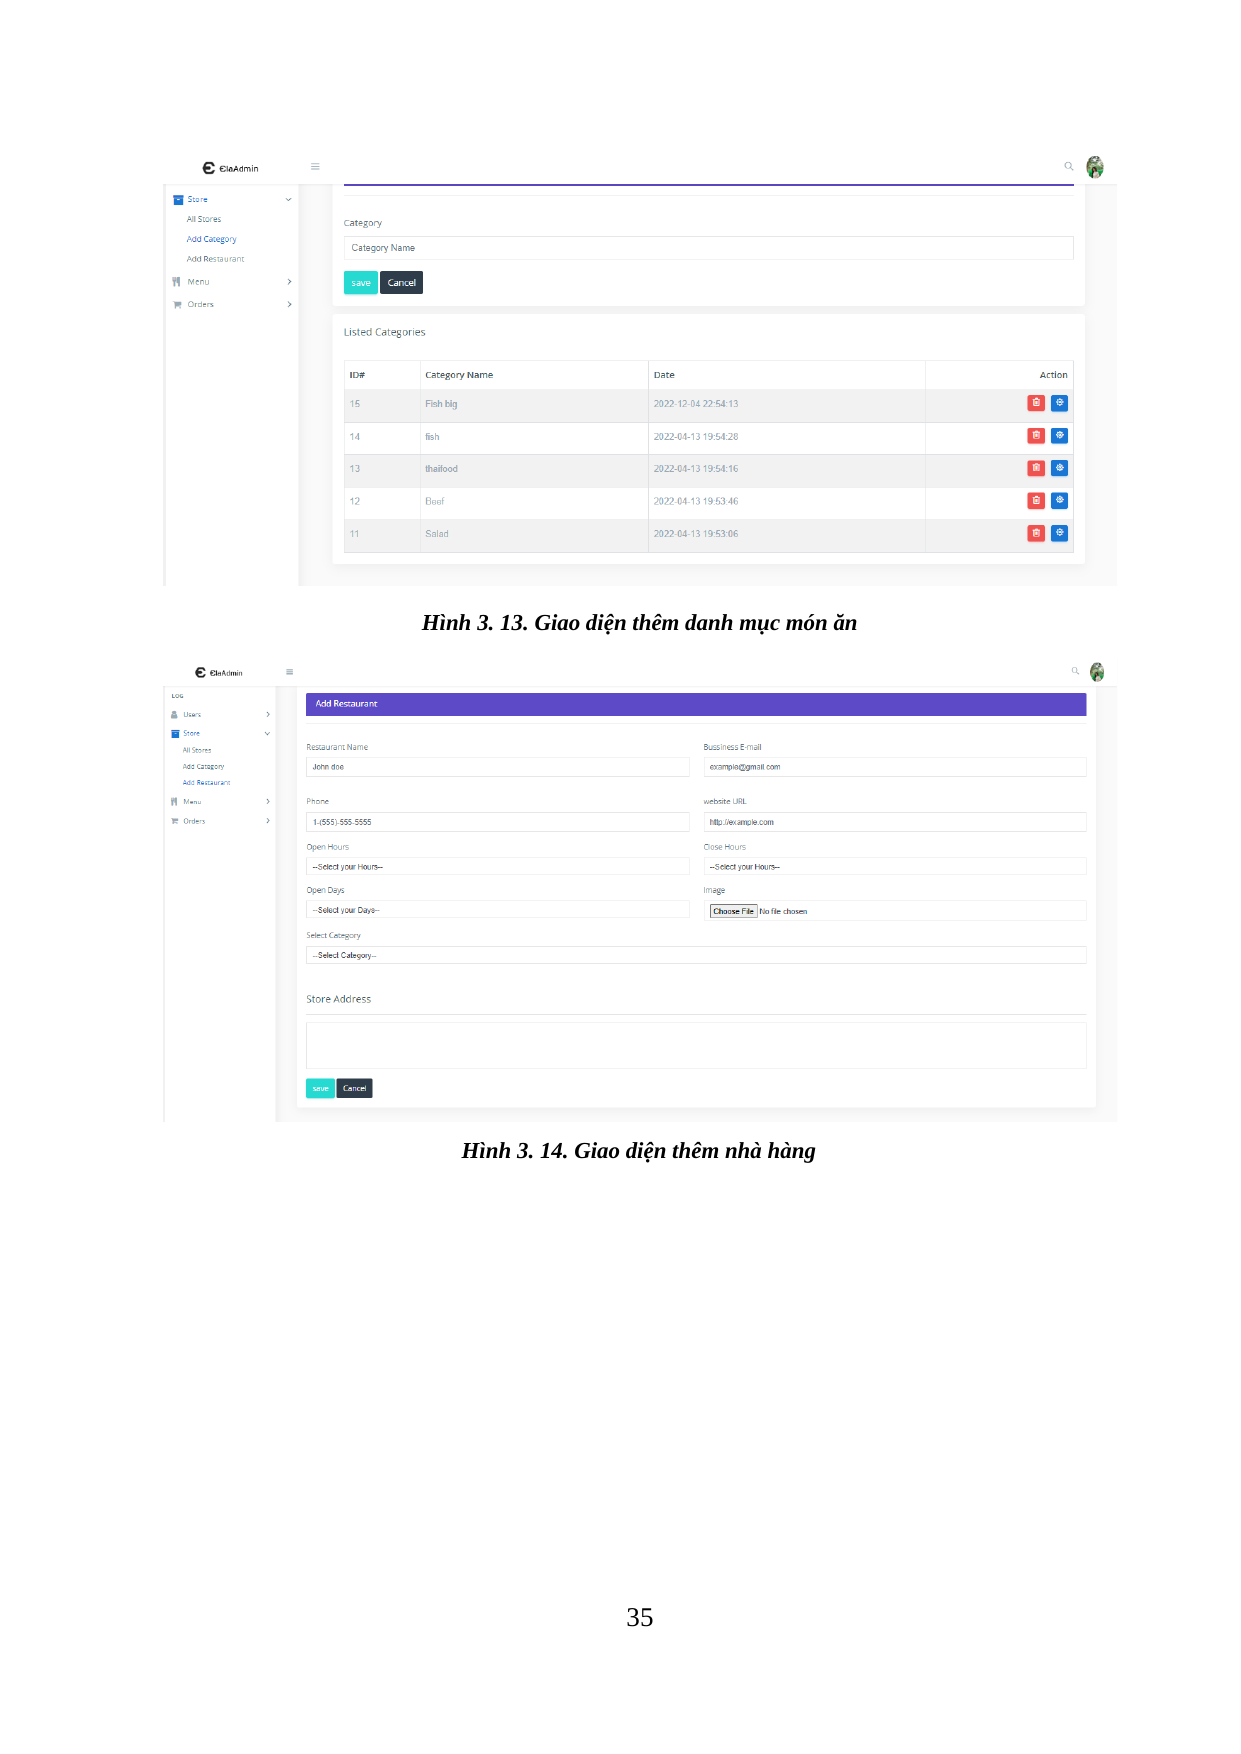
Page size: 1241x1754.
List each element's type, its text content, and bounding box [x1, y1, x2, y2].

picture [162, 658, 1118, 1122]
picture [162, 150, 1118, 586]
text Hình 3. 14. Giao diện thêm nhà hàng [162, 1137, 1117, 1164]
text Hình 3. 13. Giao diện thêm danh mục món ăn [162, 609, 1117, 635]
